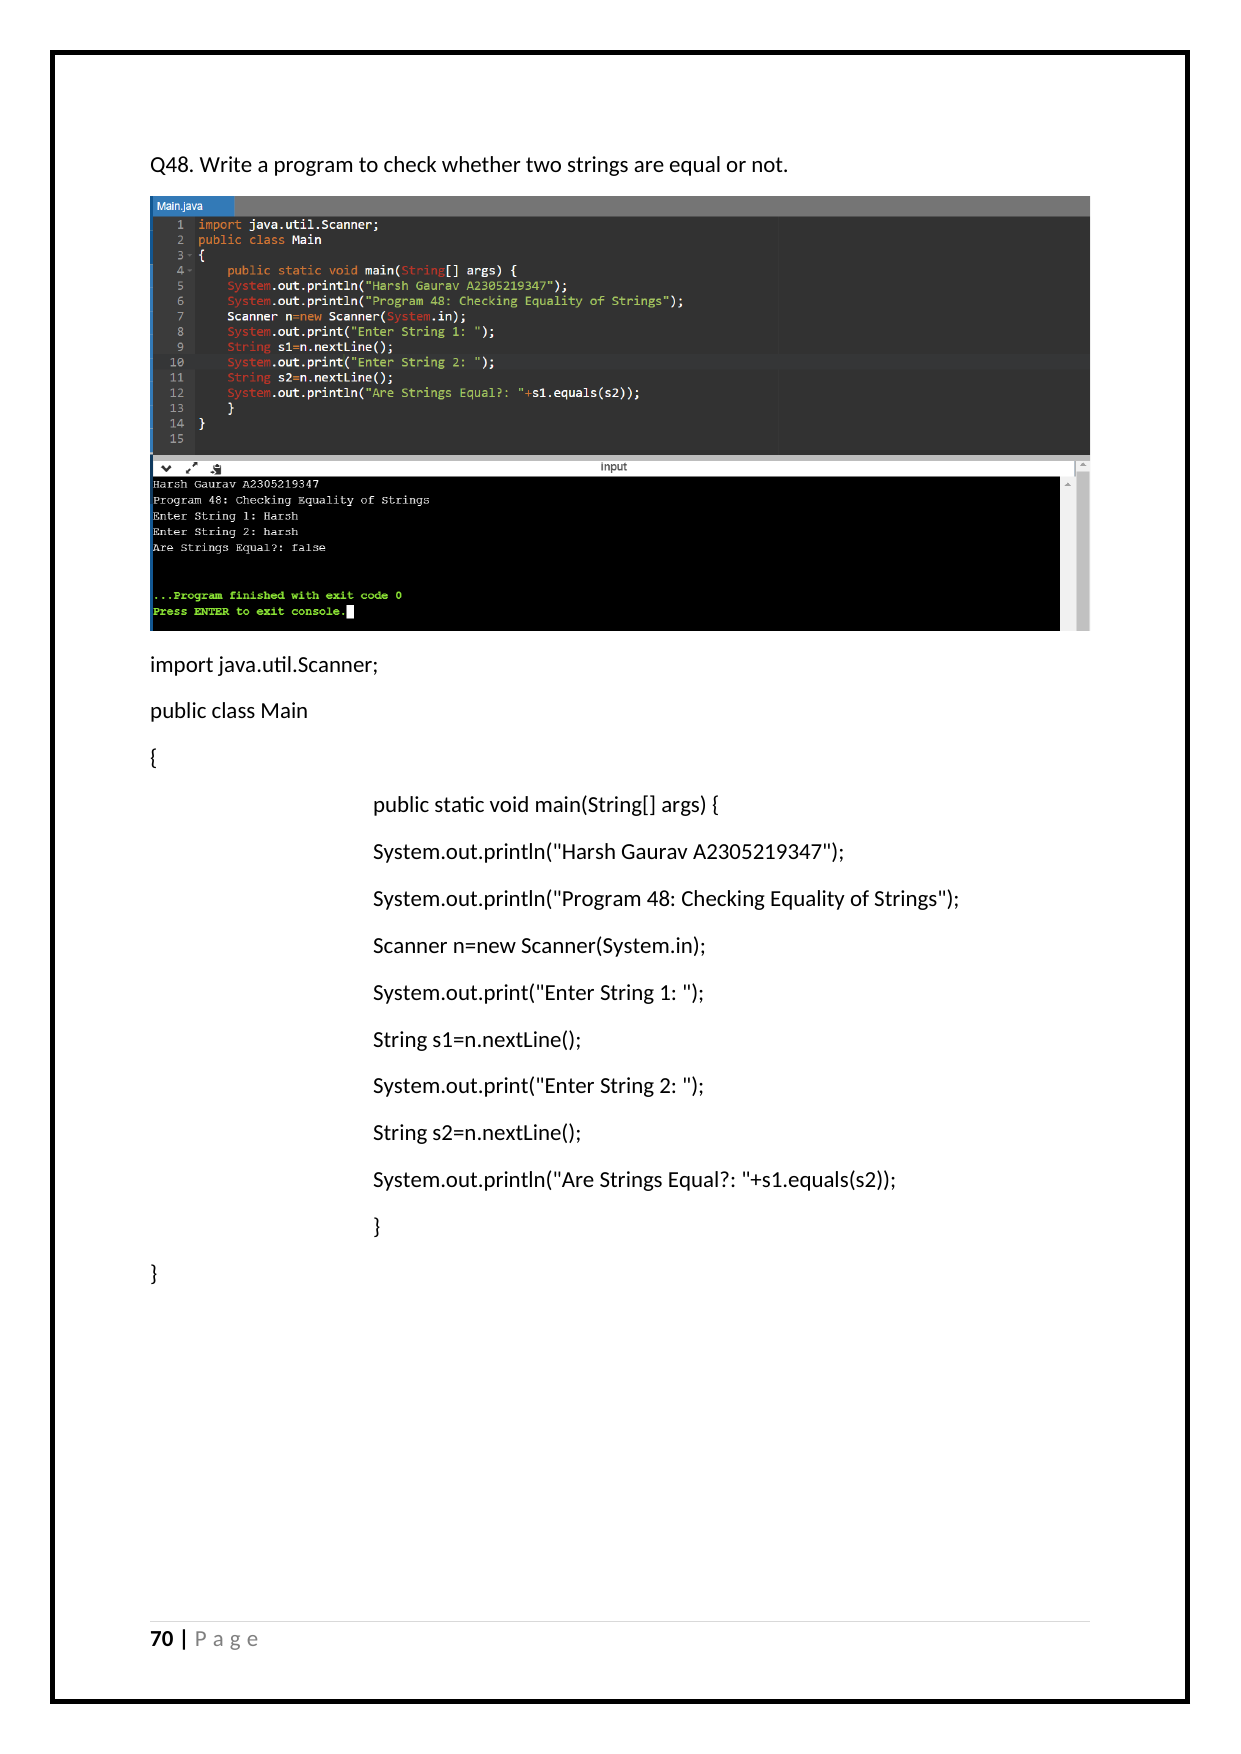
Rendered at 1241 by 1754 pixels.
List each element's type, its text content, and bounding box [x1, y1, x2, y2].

text Scanner n=new Scanner(System.in); [150, 931, 1090, 959]
text } [150, 1259, 1090, 1287]
text System.out.print("Enter String 1: "); [150, 978, 1090, 1006]
text Q48. Write a program to check whether two strings are equal or not. [150, 150, 1090, 178]
text String s1=n.nextLine(); [150, 1025, 1090, 1053]
text System.out.print("Enter String 2: "); [150, 1072, 1090, 1100]
text System.out.println("Program 48: Checking Equality of Strings"); [150, 884, 1090, 912]
text import java.util.Scanner; [150, 650, 1090, 678]
picture [150, 196, 1091, 631]
text public class Main [150, 697, 1090, 725]
text System.out.println("Harsh Gaurav A2305219347"); [150, 837, 1090, 865]
text String s2=n.nextLine(); [150, 1118, 1090, 1147]
text { [150, 743, 1090, 772]
text System.out.println("Are Strings Equal?: "+s1.equals(s2)); [150, 1165, 1090, 1193]
text } [150, 1212, 1090, 1240]
text public static void main(String[] args) { [150, 790, 1090, 818]
